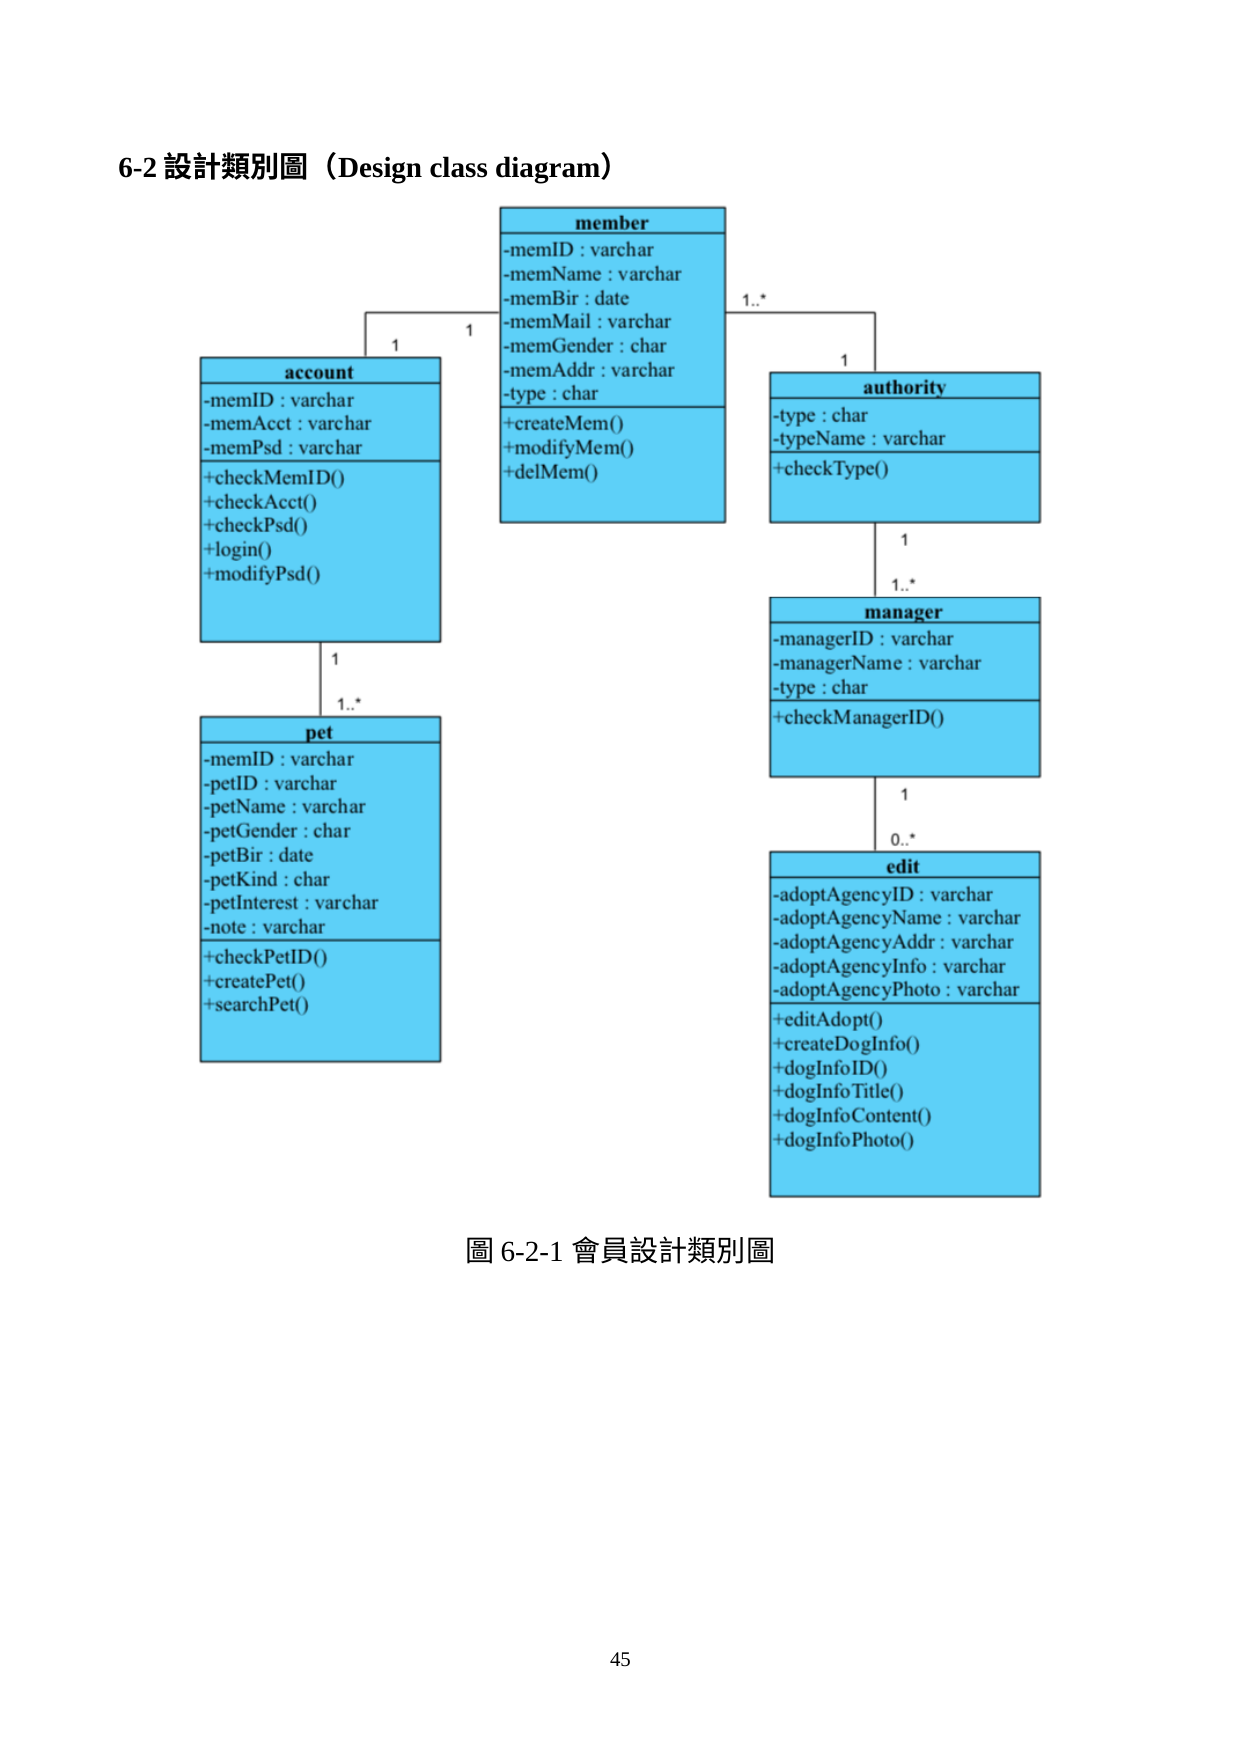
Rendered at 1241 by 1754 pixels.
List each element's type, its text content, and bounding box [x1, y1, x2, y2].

text 圖6-2-1 會員設計類別圖 [118, 1214, 1122, 1273]
text 6-2設計類別圖（Design class diagram） [118, 127, 1122, 202]
picture [190, 202, 1050, 1207]
